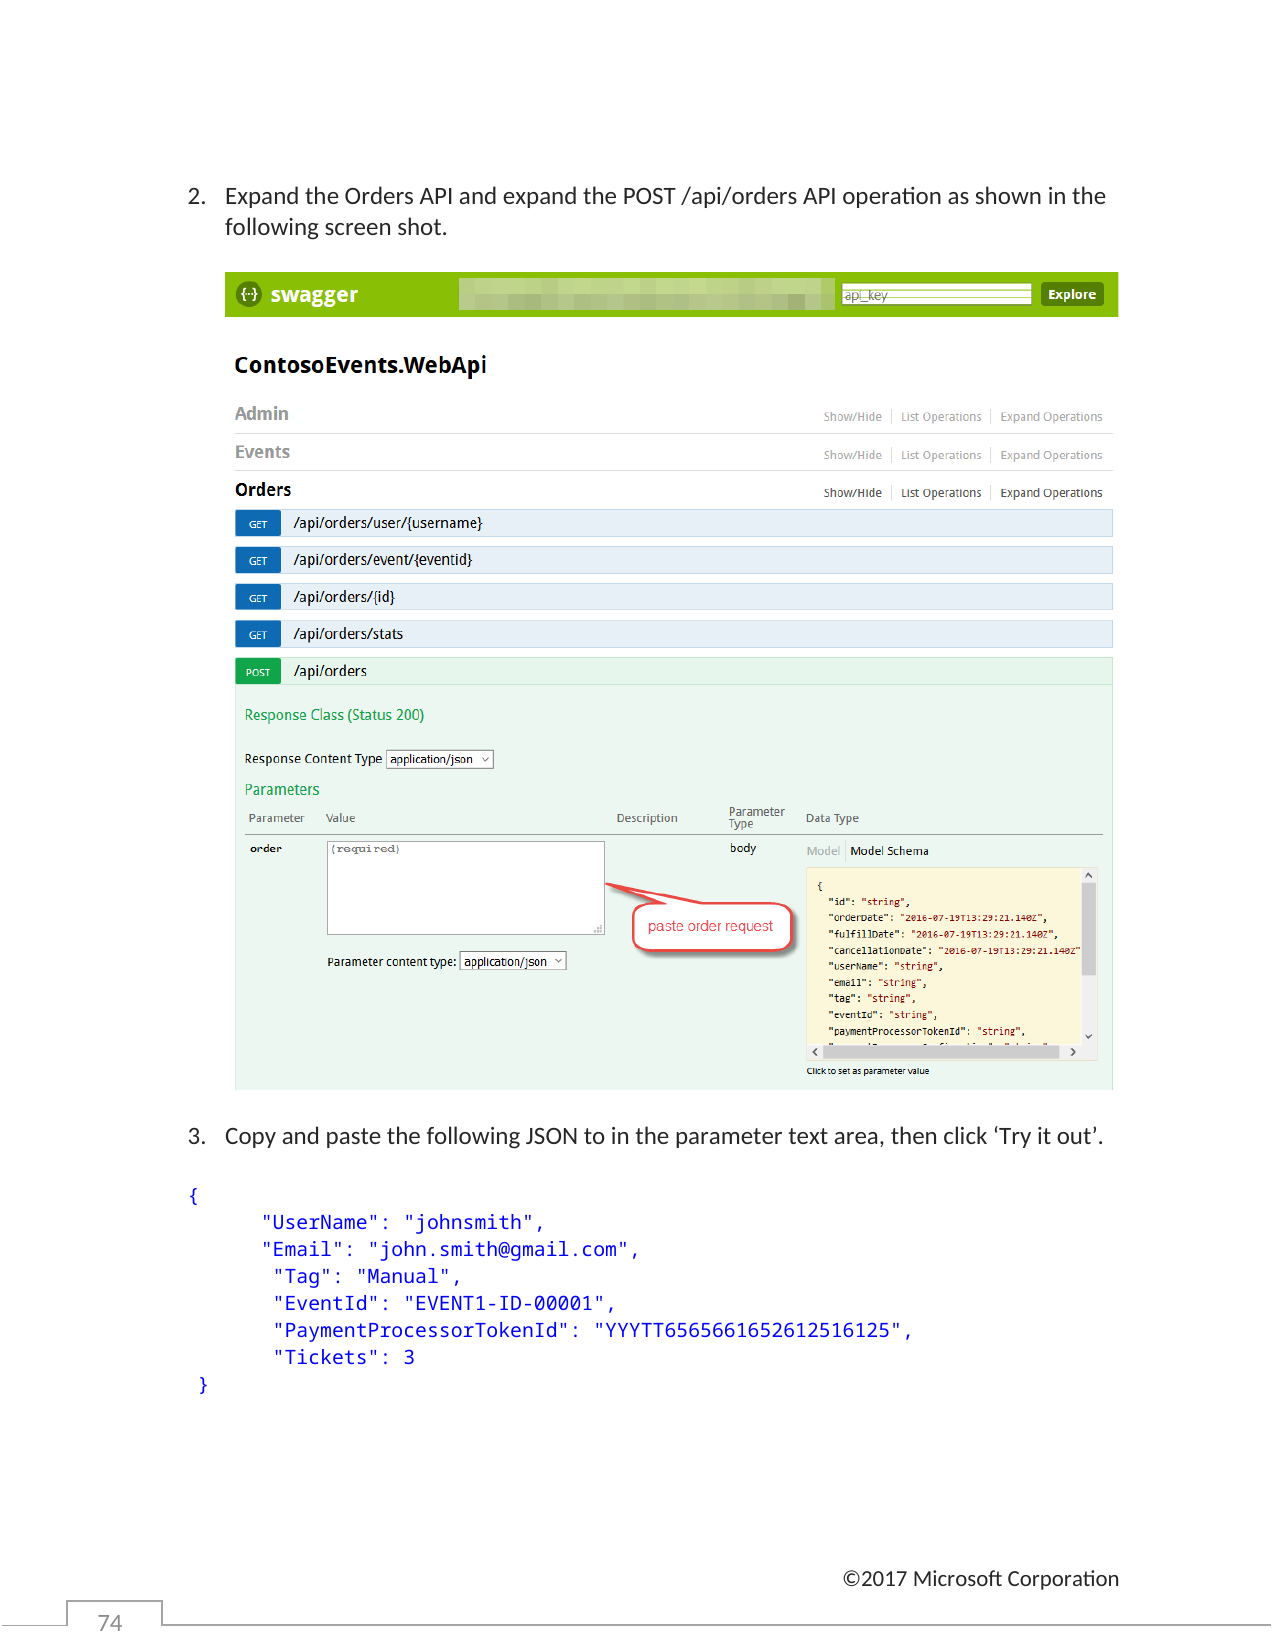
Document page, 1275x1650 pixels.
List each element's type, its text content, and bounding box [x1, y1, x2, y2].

list "PaymentProcessorTokenId": "YYYTT6565661652612516125", [225, 1316, 1125, 1343]
list "Tag": "Manual", [225, 1262, 1125, 1289]
list "Tickets": 3 [225, 1343, 1125, 1370]
text { [150, 1181, 1125, 1208]
list Expand the Orders API and expand the POST /api/orders API operation as shown in the following screen shot. [187, 181, 1125, 242]
list "UserName": "johnsmith", [225, 1208, 1125, 1235]
text } [150, 1370, 1125, 1397]
list "EventId": "EVENT1-ID-00001", [225, 1289, 1125, 1316]
list "Email": "john.smith@gmail.com", [225, 1235, 1125, 1262]
picture [225, 272, 1119, 1090]
list Copy and paste the following JSON to in the parameter text area, then click ‘Try it out’. [187, 1120, 1125, 1151]
